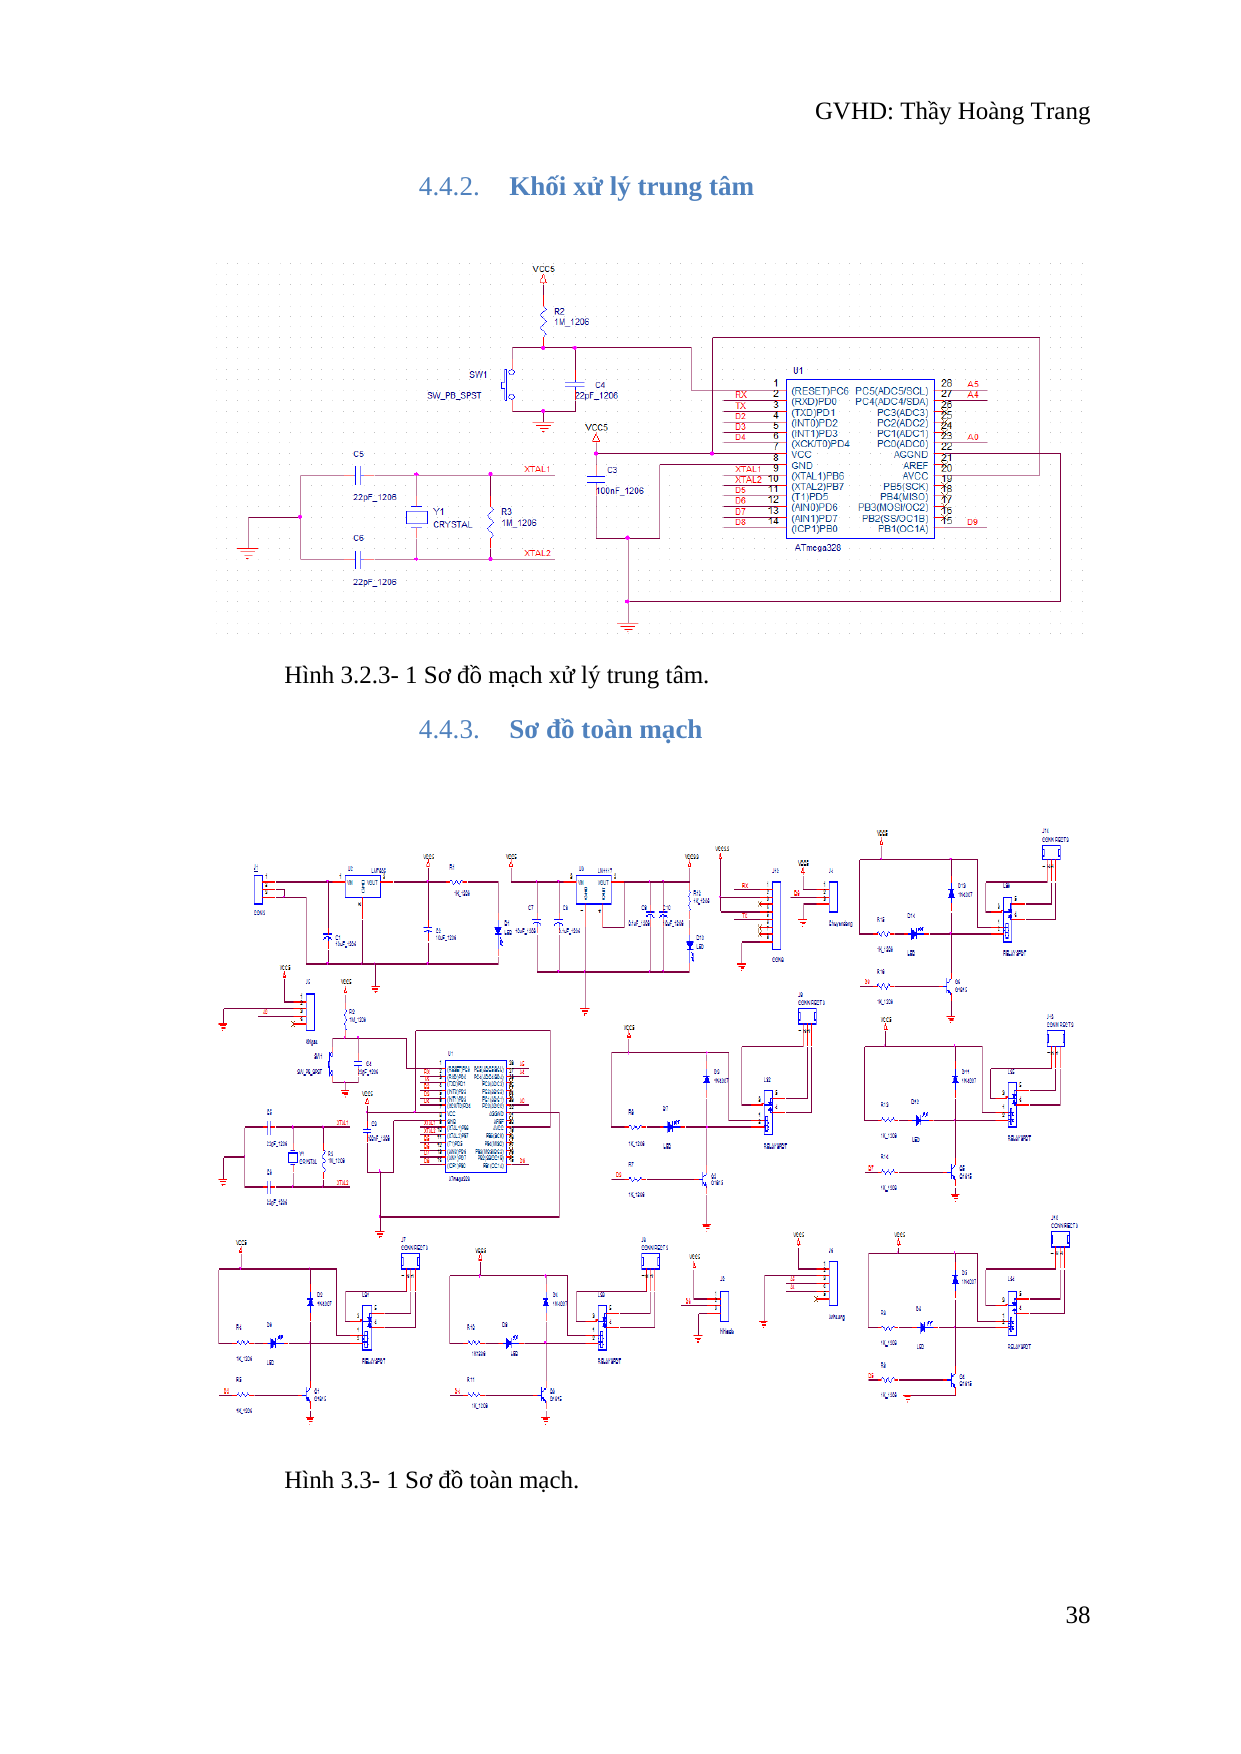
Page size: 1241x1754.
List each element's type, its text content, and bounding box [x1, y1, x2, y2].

text Hình 3.2.3- 1 Sơ đồ mạch xử lý trung tâm. [209, 660, 1090, 689]
text Hình 3.3- 1 Sơ đồ toàn mạch. [209, 1465, 1090, 1494]
subtitle Khối xử lý trung tâm [344, 170, 1090, 201]
picture [209, 801, 1083, 1441]
subtitle Sơ đồ toàn mạch [344, 713, 1090, 744]
picture [209, 258, 1091, 636]
